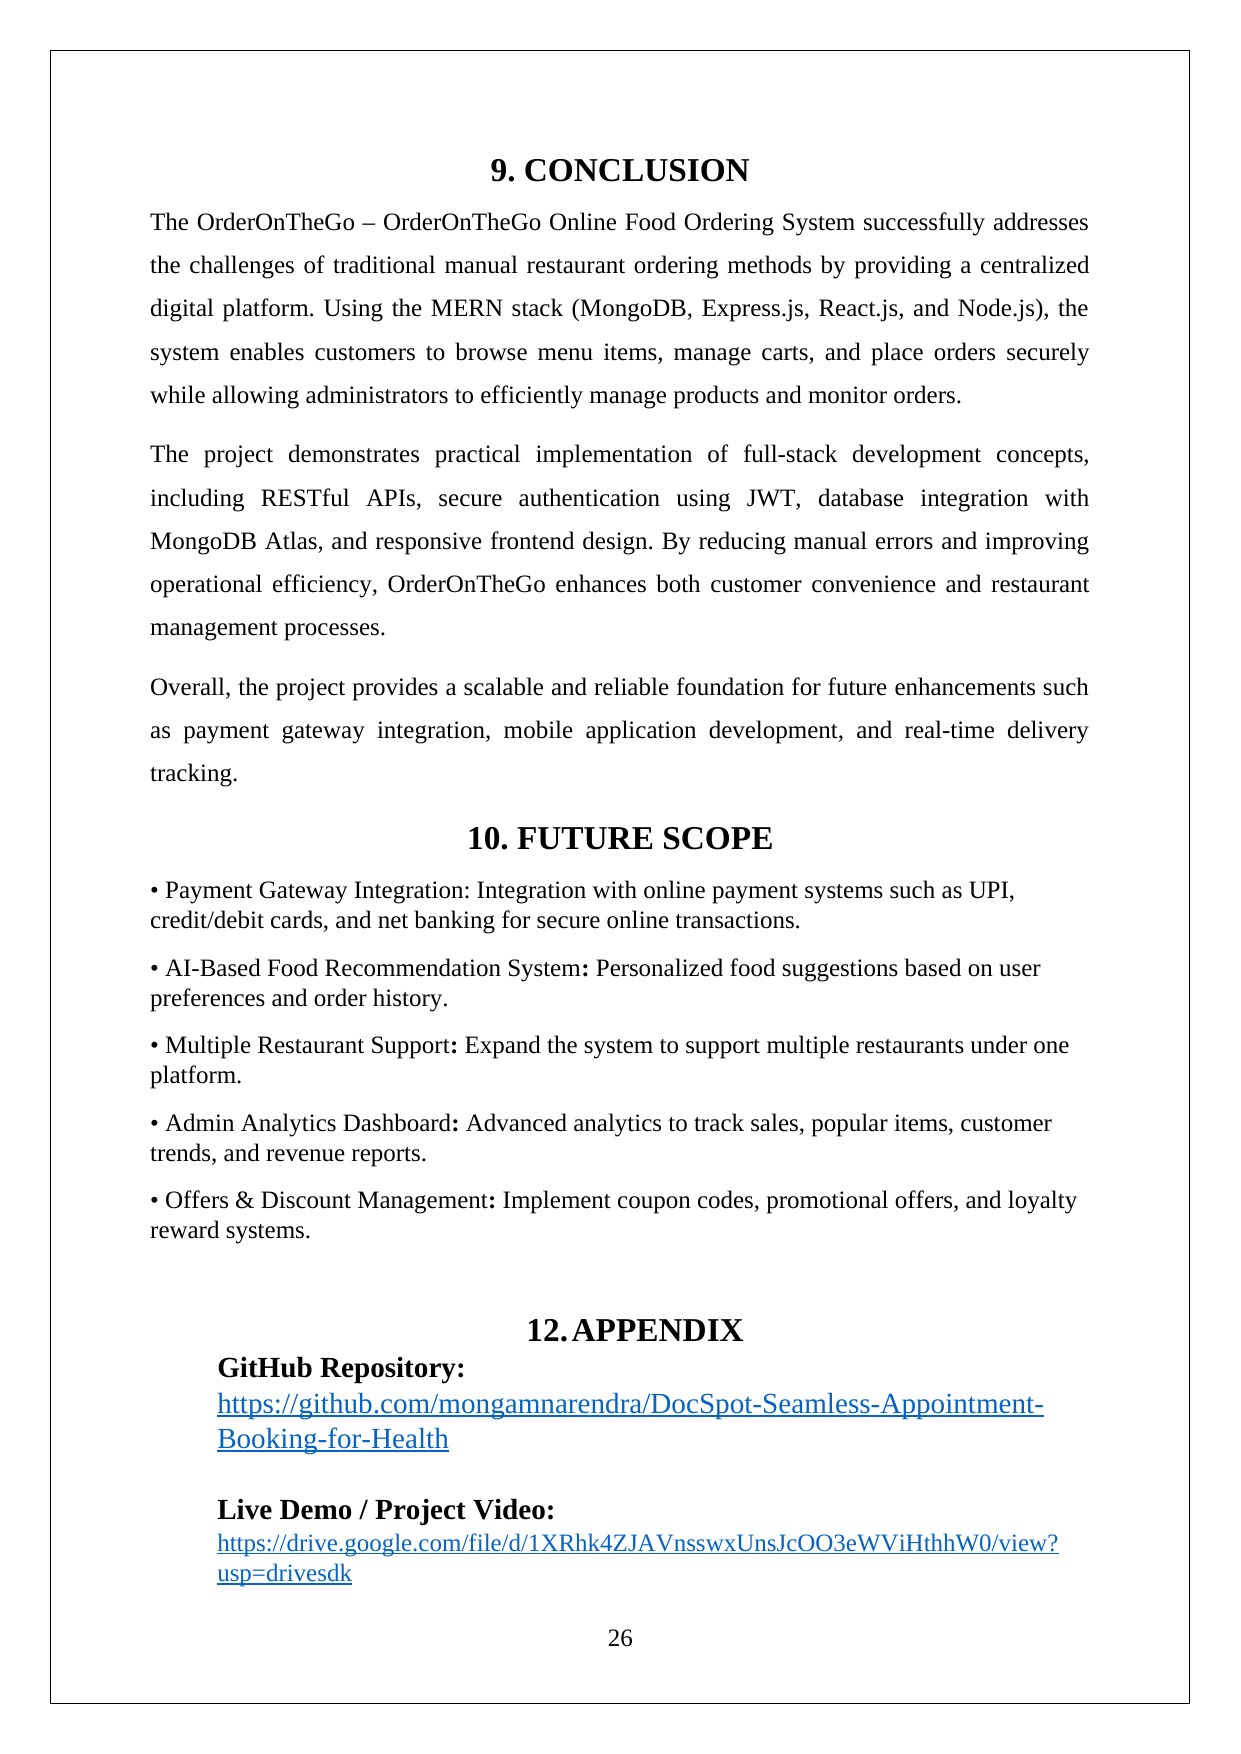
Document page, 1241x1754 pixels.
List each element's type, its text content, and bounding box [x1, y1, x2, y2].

text • AI-Based Food Recommendation System: Personalized food suggestions based on user preferences and order history. [150, 953, 1090, 1012]
list https://drive.google.com/file/d/1XRhk4ZJAVnsswxUnsJcOO3eWViHthhW0/view?usp=drivesdk [217, 1528, 1090, 1587]
text • Multiple Restaurant Support: Expand the system to support multiple restaurants under one platform. [150, 1030, 1090, 1089]
text The project demonstrates practical implementation of full-stack development concepts, including RESTful APIs, secure authentication using JWT, database integration with MongoDB Atlas, and responsive frontend design. By reducing manual errors and improving operational efficiency, OrderOnTheGo enhances both customer convenience and restaurant management processes. [150, 439, 1090, 641]
text 9. CONCLUSION [150, 150, 1090, 188]
text • Payment Gateway Integration: Integration with online payment systems such as UPI, credit/debit cards, and net banking for secure online transactions. [150, 875, 1090, 934]
text • Admin Analytics Dashboard: Advanced analytics to track sales, popular items, customer trends, and revenue reports. [150, 1108, 1090, 1167]
list Live Demo / Project Video: [217, 1457, 1090, 1526]
list https://github.com/mongamnarendra/DocSpot-Seamless-Appointment-Booking-for-Health [217, 1386, 1090, 1455]
text 10. FUTURE SCOPE [150, 818, 1090, 856]
list GitHub Repository: [217, 1350, 1090, 1384]
text The OrderOnTheGo – OrderOnTheGo Online Food Ordering System successfully addresses the challenges of traditional manual restaurant ordering methods by providing a centralized digital platform. Using the MERN stack (MongoDB, Express.js, React.js, and Node.js), the system enables customers to browse menu items, manage carts, and place orders securely while allowing administrators to efficiently manage products and monitor orders. [150, 207, 1090, 408]
text • Offers & Discount Management: Implement coupon codes, promotional offers, and loyalty reward systems. [150, 1185, 1090, 1244]
list APPENDIX [180, 1310, 1090, 1348]
text Overall, the project provides a scalable and reliable foundation for future enhancements such as payment gateway integration, mobile application development, and real-time delivery tracking. [150, 672, 1090, 787]
